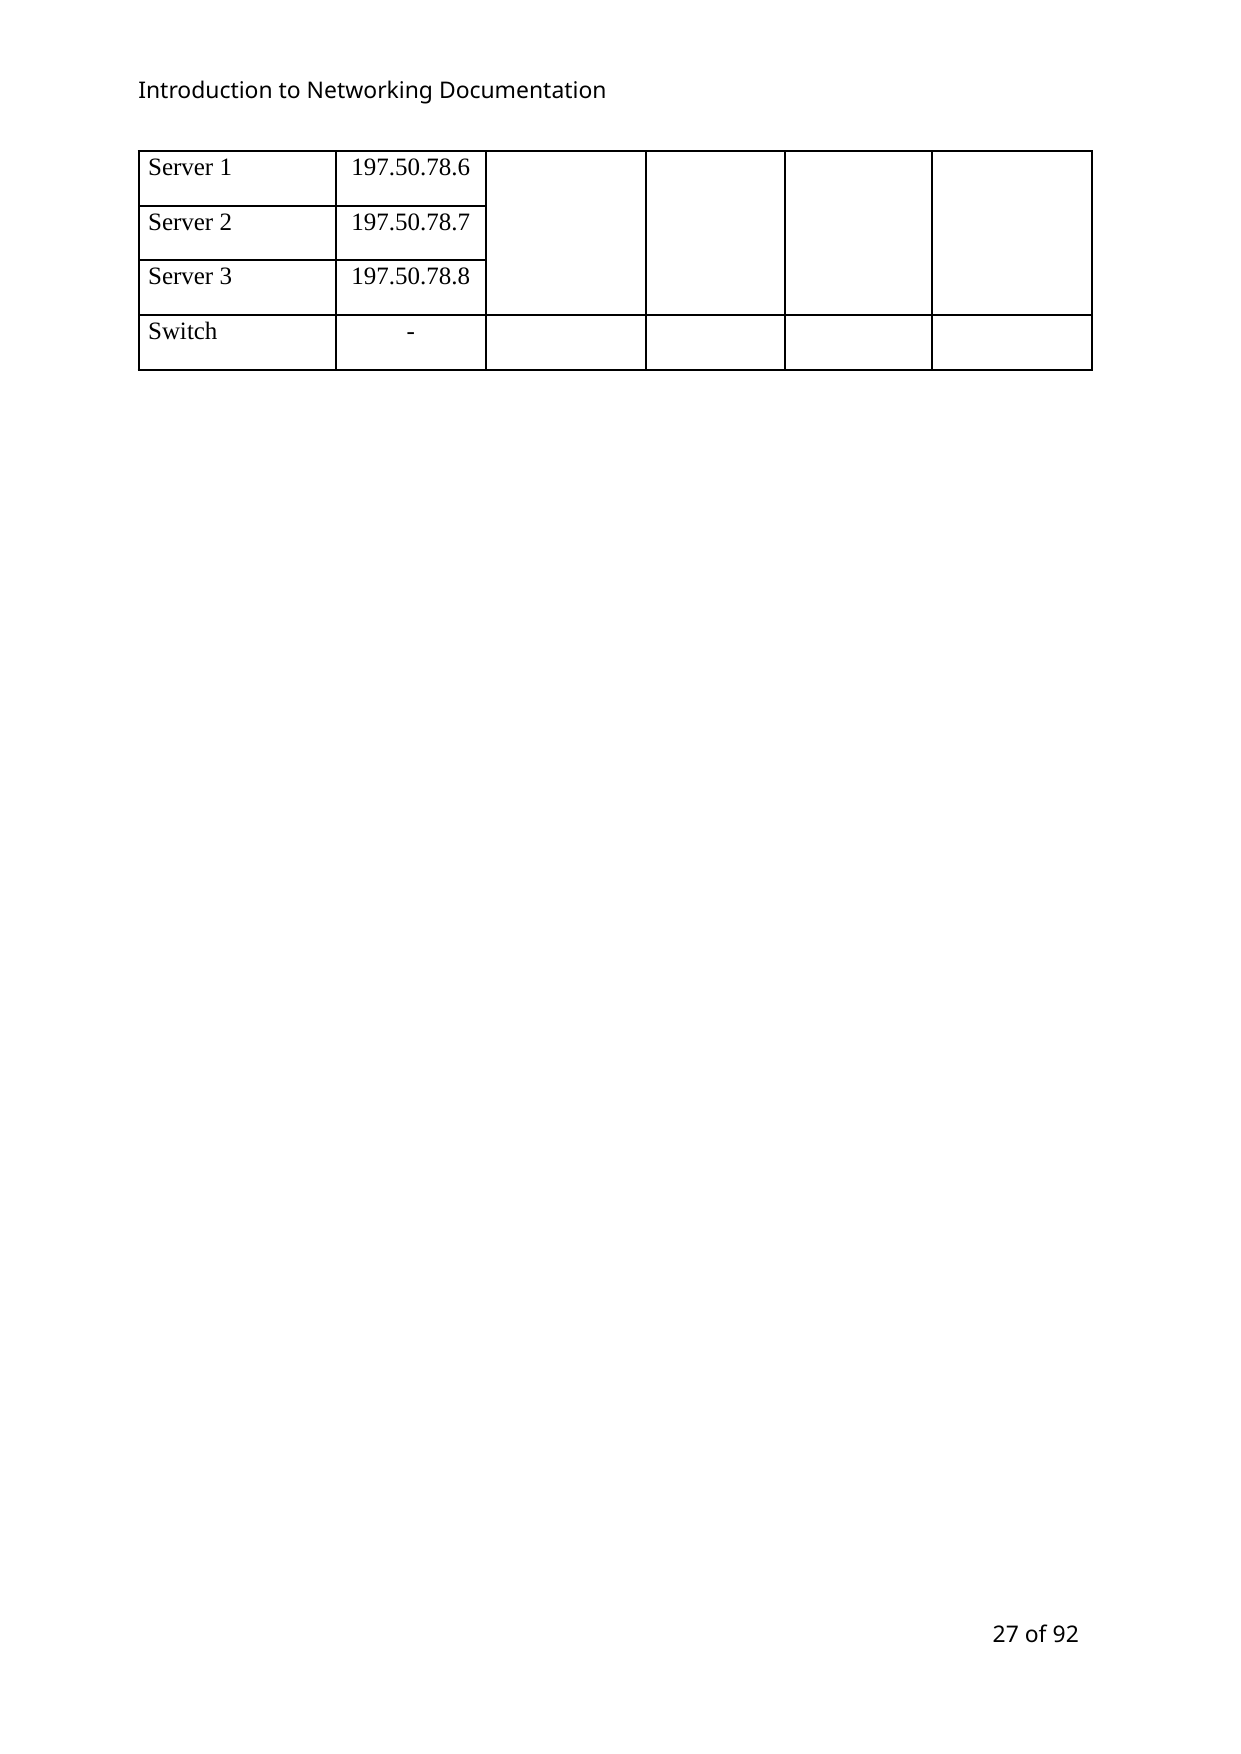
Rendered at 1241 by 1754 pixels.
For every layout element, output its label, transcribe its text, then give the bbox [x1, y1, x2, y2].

table_cell Server 2 [140, 207, 335, 259]
table_cell Switch [140, 316, 335, 369]
table_cell 197.50.78.6 [337, 152, 485, 205]
table_cell [786, 152, 931, 314]
table_cell 197.50.78.8 [337, 261, 485, 314]
table_cell [487, 152, 645, 314]
table_cell [647, 152, 784, 314]
table_cell Server 3 [140, 261, 335, 314]
table_cell [647, 316, 784, 369]
table_cell [933, 316, 1091, 369]
table_cell 197.50.78.7 [337, 207, 485, 259]
table_cell [786, 316, 931, 369]
table_cell - [337, 316, 485, 369]
table_cell [933, 152, 1091, 314]
table_cell [487, 316, 645, 369]
table_cell Server 1 [140, 152, 335, 205]
